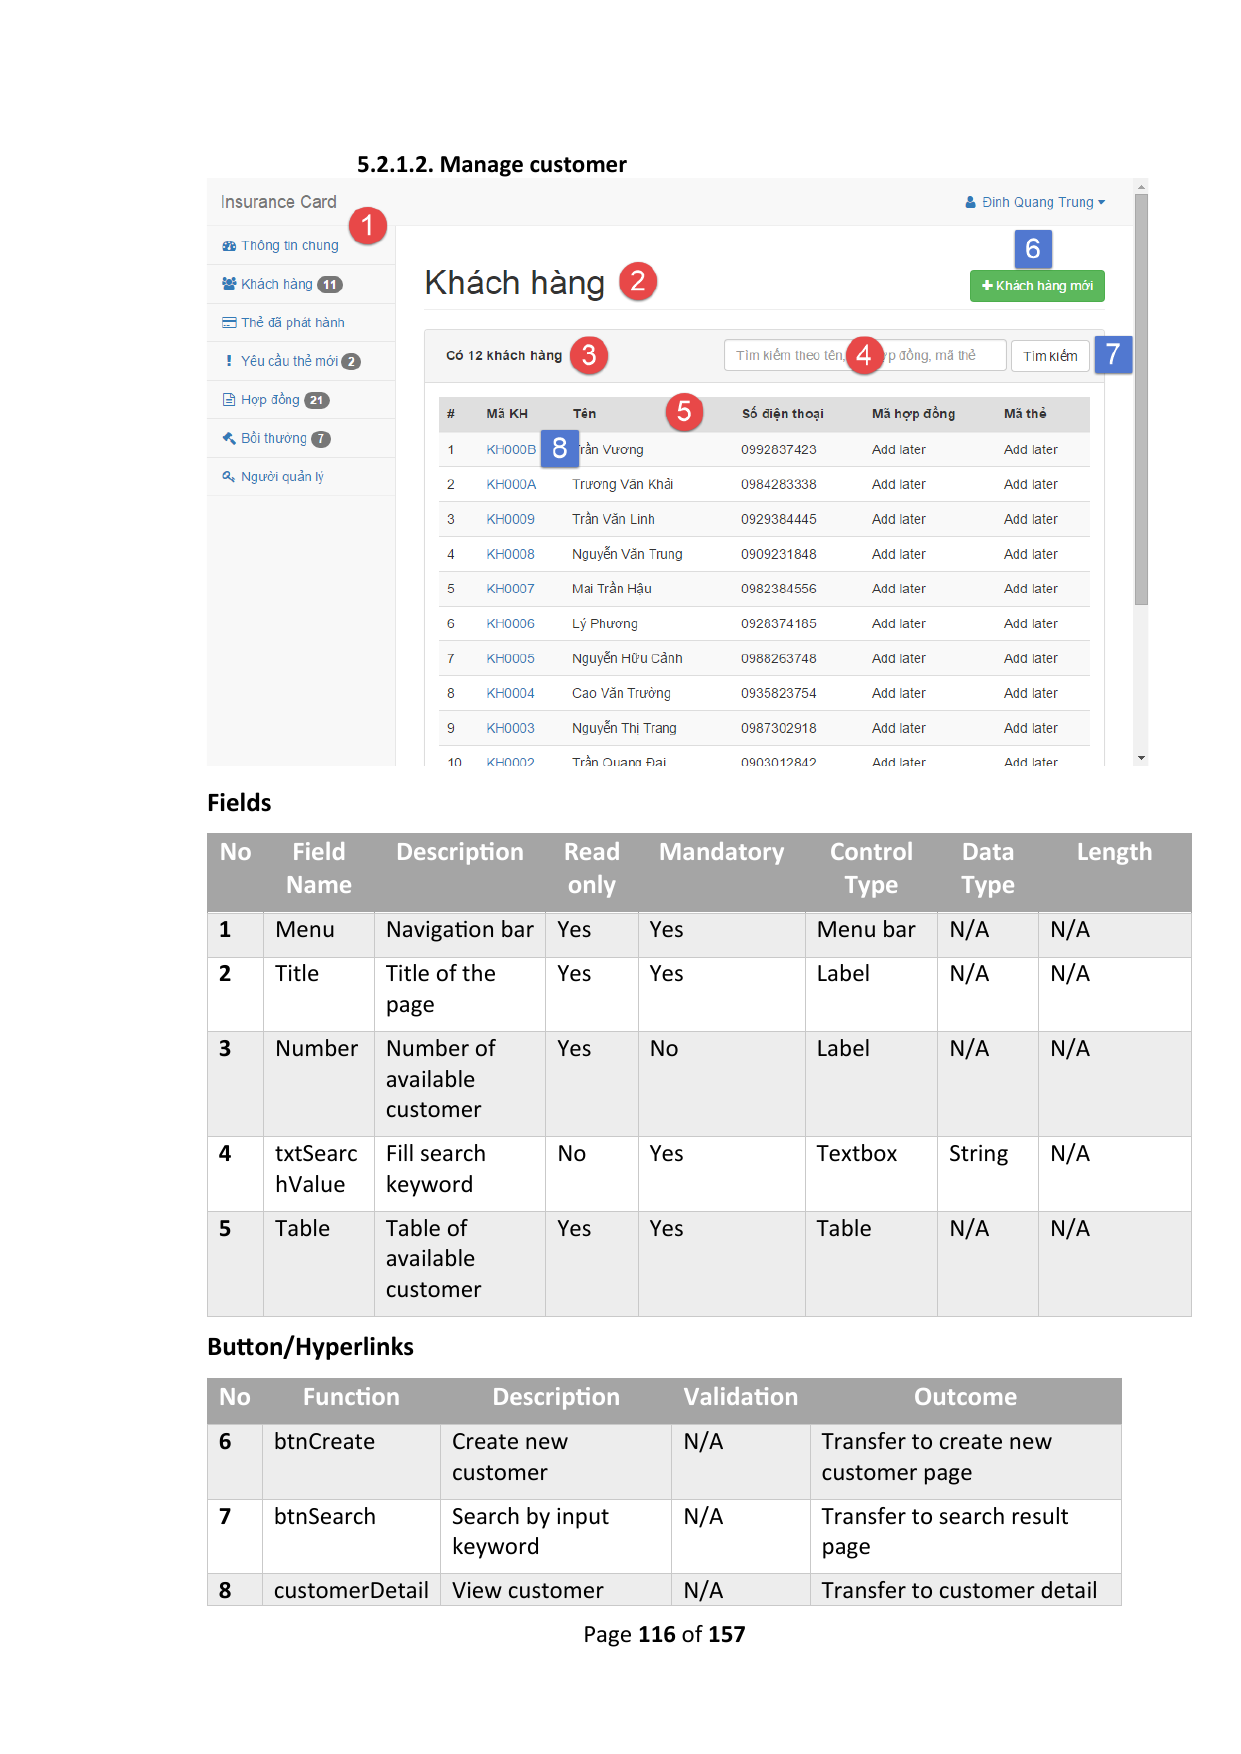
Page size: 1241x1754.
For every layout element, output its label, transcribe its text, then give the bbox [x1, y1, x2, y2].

table_cell N/A [938, 1032, 1038, 1136]
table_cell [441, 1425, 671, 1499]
table_header Mandatory [639, 834, 805, 912]
picture [206, 178, 1149, 766]
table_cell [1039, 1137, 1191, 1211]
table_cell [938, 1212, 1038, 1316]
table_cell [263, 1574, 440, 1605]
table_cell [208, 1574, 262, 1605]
table_cell Navigation bar [375, 914, 545, 957]
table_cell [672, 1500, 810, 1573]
table_cell Label [806, 1032, 937, 1136]
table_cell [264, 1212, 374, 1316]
table_cell N/A [1039, 914, 1191, 957]
table_cell Yes [546, 914, 638, 957]
text Fields [207, 785, 1122, 818]
table_cell 1 [208, 914, 263, 957]
table_cell Yes [639, 958, 805, 1031]
table_cell Yes [546, 958, 638, 1031]
table_cell Label [806, 958, 937, 1031]
table_cell N/A [1039, 958, 1191, 1031]
table_cell 3 [208, 1032, 263, 1136]
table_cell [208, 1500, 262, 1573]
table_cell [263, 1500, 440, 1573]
table_cell Title [264, 958, 374, 1031]
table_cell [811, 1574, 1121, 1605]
table_cell Title of the page [375, 958, 545, 1031]
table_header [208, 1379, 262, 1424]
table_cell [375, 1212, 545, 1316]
table_cell No [639, 1032, 805, 1136]
table_cell 4 [208, 1137, 263, 1211]
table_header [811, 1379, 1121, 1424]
table_cell No [546, 1137, 638, 1211]
table_cell Number [264, 1032, 374, 1136]
table_header Length [1039, 834, 1191, 912]
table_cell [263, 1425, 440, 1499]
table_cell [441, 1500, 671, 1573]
table_cell Yes [639, 914, 805, 957]
table_header Description [375, 834, 545, 912]
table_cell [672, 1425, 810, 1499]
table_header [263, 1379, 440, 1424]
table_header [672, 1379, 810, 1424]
table_cell Yes [546, 1032, 638, 1136]
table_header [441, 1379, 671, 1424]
table_cell txtSearchValue [264, 1137, 374, 1211]
table_cell N/A [938, 958, 1038, 1031]
table_cell Fill search keyword [375, 1137, 545, 1211]
table_header Field Name [264, 834, 374, 912]
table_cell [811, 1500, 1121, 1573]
subtitle Manage customer [357, 148, 1122, 178]
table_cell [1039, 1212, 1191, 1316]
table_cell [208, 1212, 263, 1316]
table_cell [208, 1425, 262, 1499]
table_cell Textbox [806, 1137, 937, 1211]
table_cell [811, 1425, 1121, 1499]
table_header Control Type [806, 834, 937, 912]
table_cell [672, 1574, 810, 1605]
table_cell Number of available customer [375, 1032, 545, 1136]
table_cell Yes [639, 1137, 805, 1211]
table_header Read only [546, 834, 638, 912]
table_cell N/A [1039, 1032, 1191, 1136]
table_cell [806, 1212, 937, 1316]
table_cell 2 [208, 958, 263, 1031]
table_header Data Type [938, 834, 1038, 912]
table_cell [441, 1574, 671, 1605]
text Button/Hyperlinks [207, 1329, 1122, 1362]
table_cell N/A [938, 914, 1038, 957]
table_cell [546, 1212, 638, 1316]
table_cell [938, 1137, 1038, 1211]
table_header No [208, 834, 263, 912]
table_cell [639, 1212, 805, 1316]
table_cell Menu bar [806, 914, 937, 957]
table_cell Menu [264, 914, 374, 957]
